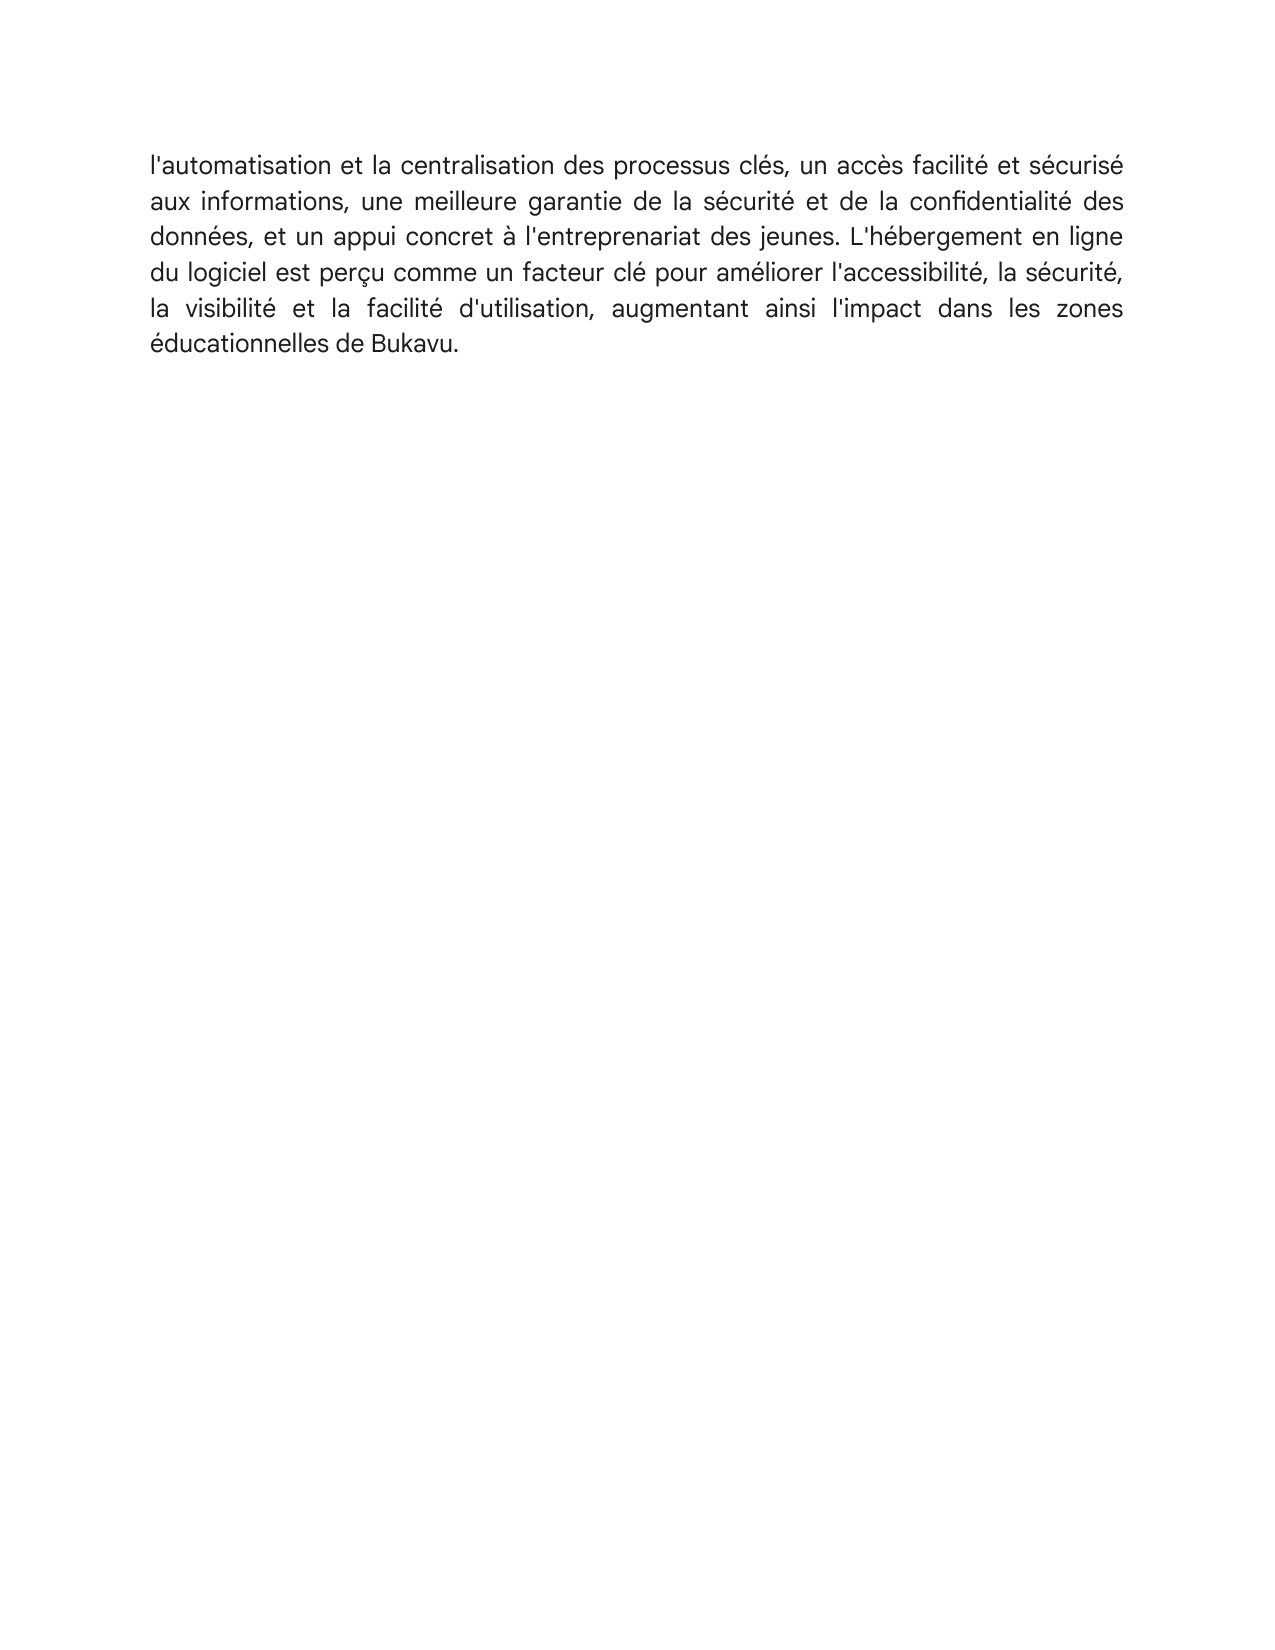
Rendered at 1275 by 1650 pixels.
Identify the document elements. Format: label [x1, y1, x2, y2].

text [150, 150, 1125, 360]
